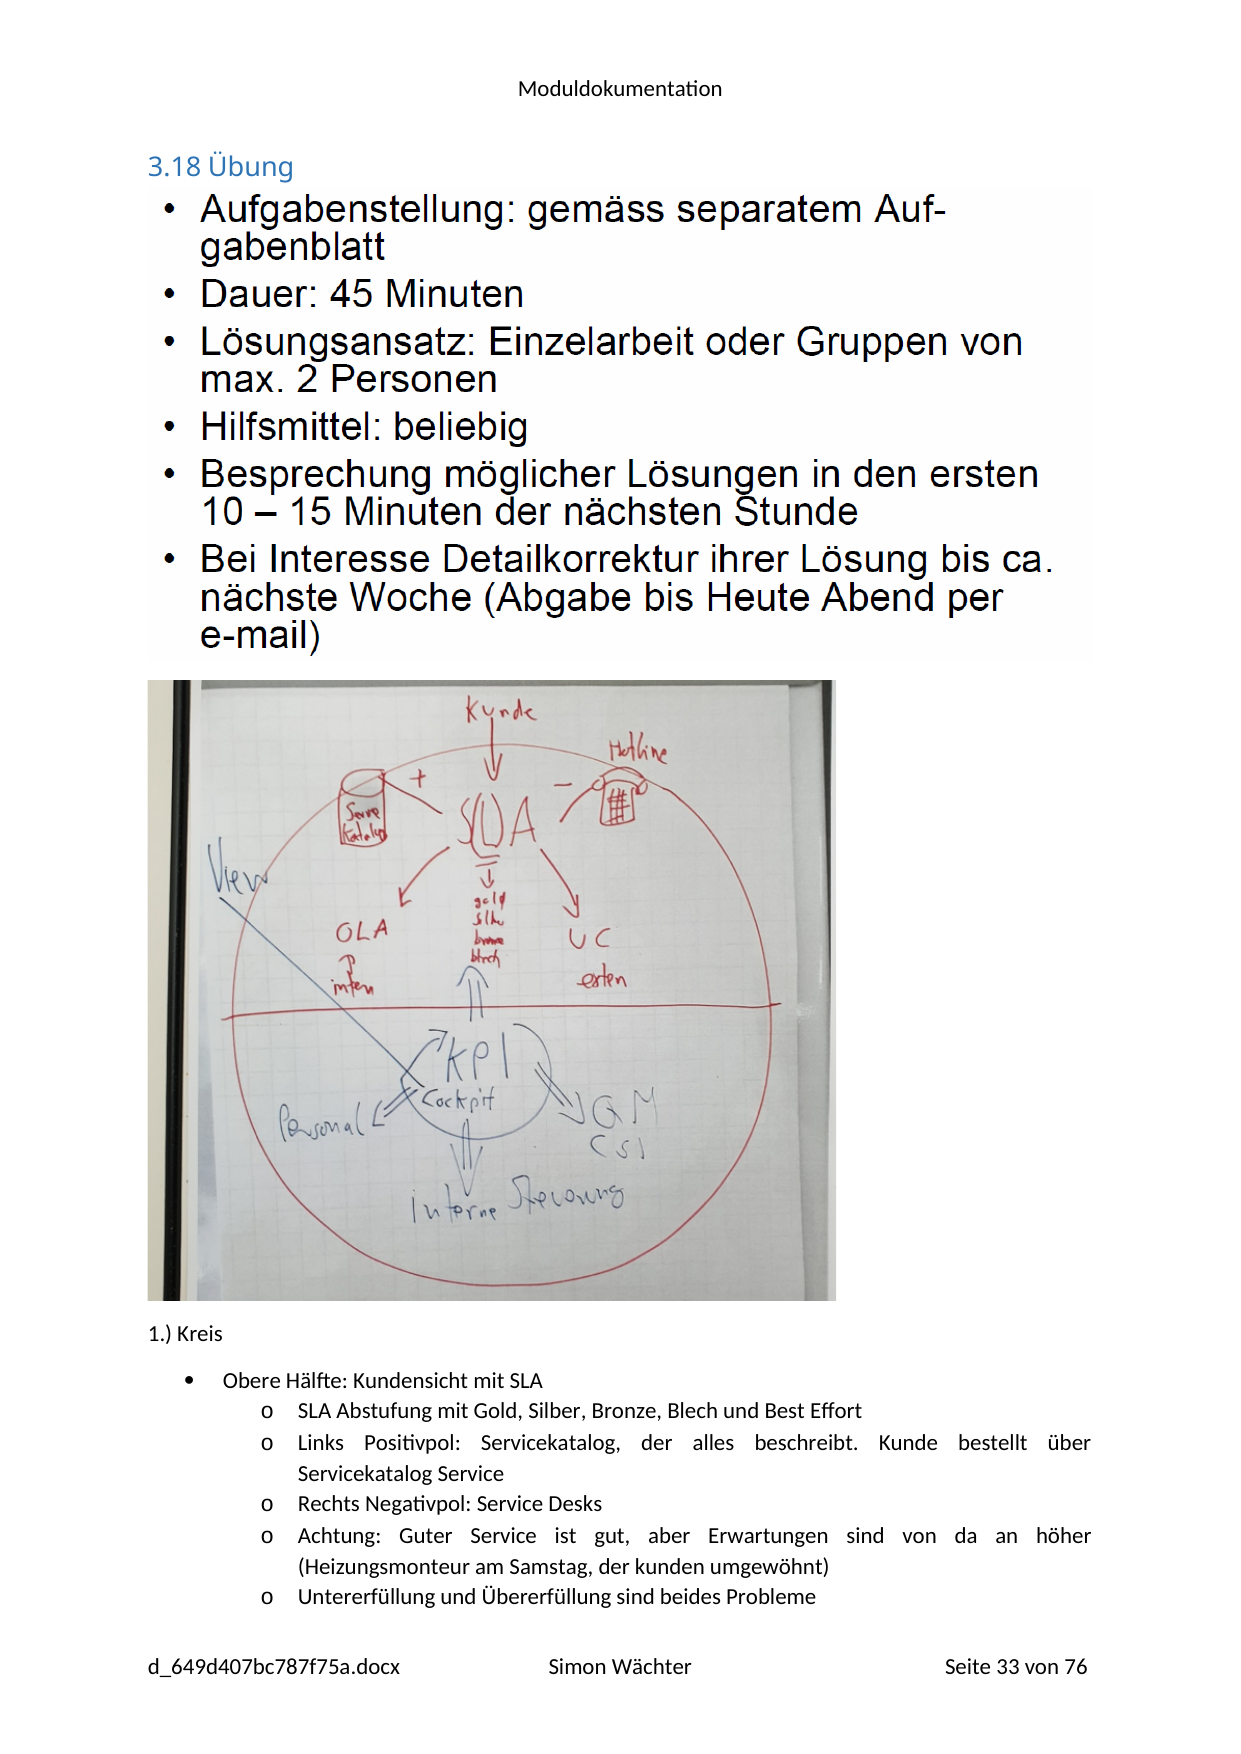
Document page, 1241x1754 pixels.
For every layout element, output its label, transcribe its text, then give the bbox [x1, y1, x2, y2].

list Links Positivpol: Servicekatalog, der alles beschreibt. Kunde bestellt über Servicekatalog Service [260, 1428, 1093, 1487]
picture [147, 187, 1093, 662]
text 1.) Kreis [148, 1319, 1093, 1347]
list Achtung: Guter Service ist gut, aber Erwartungen sind von da an höher (Heizungsmonteur am Samstag, der kunden umgewöhnt) [260, 1521, 1093, 1580]
list Rechts Negativpol: Service Desks [260, 1489, 1093, 1519]
list SLA Abstufung mit Gold, Silber, Bronze, Blech und Best Effort [260, 1396, 1093, 1426]
list Obere Hälfte: Kundensicht mit SLA [185, 1366, 1093, 1394]
picture [147, 680, 837, 1301]
subtitle Übung [148, 148, 1093, 184]
list Untererfüllung und Übererfüllung sind beides Probleme [260, 1582, 1093, 1612]
